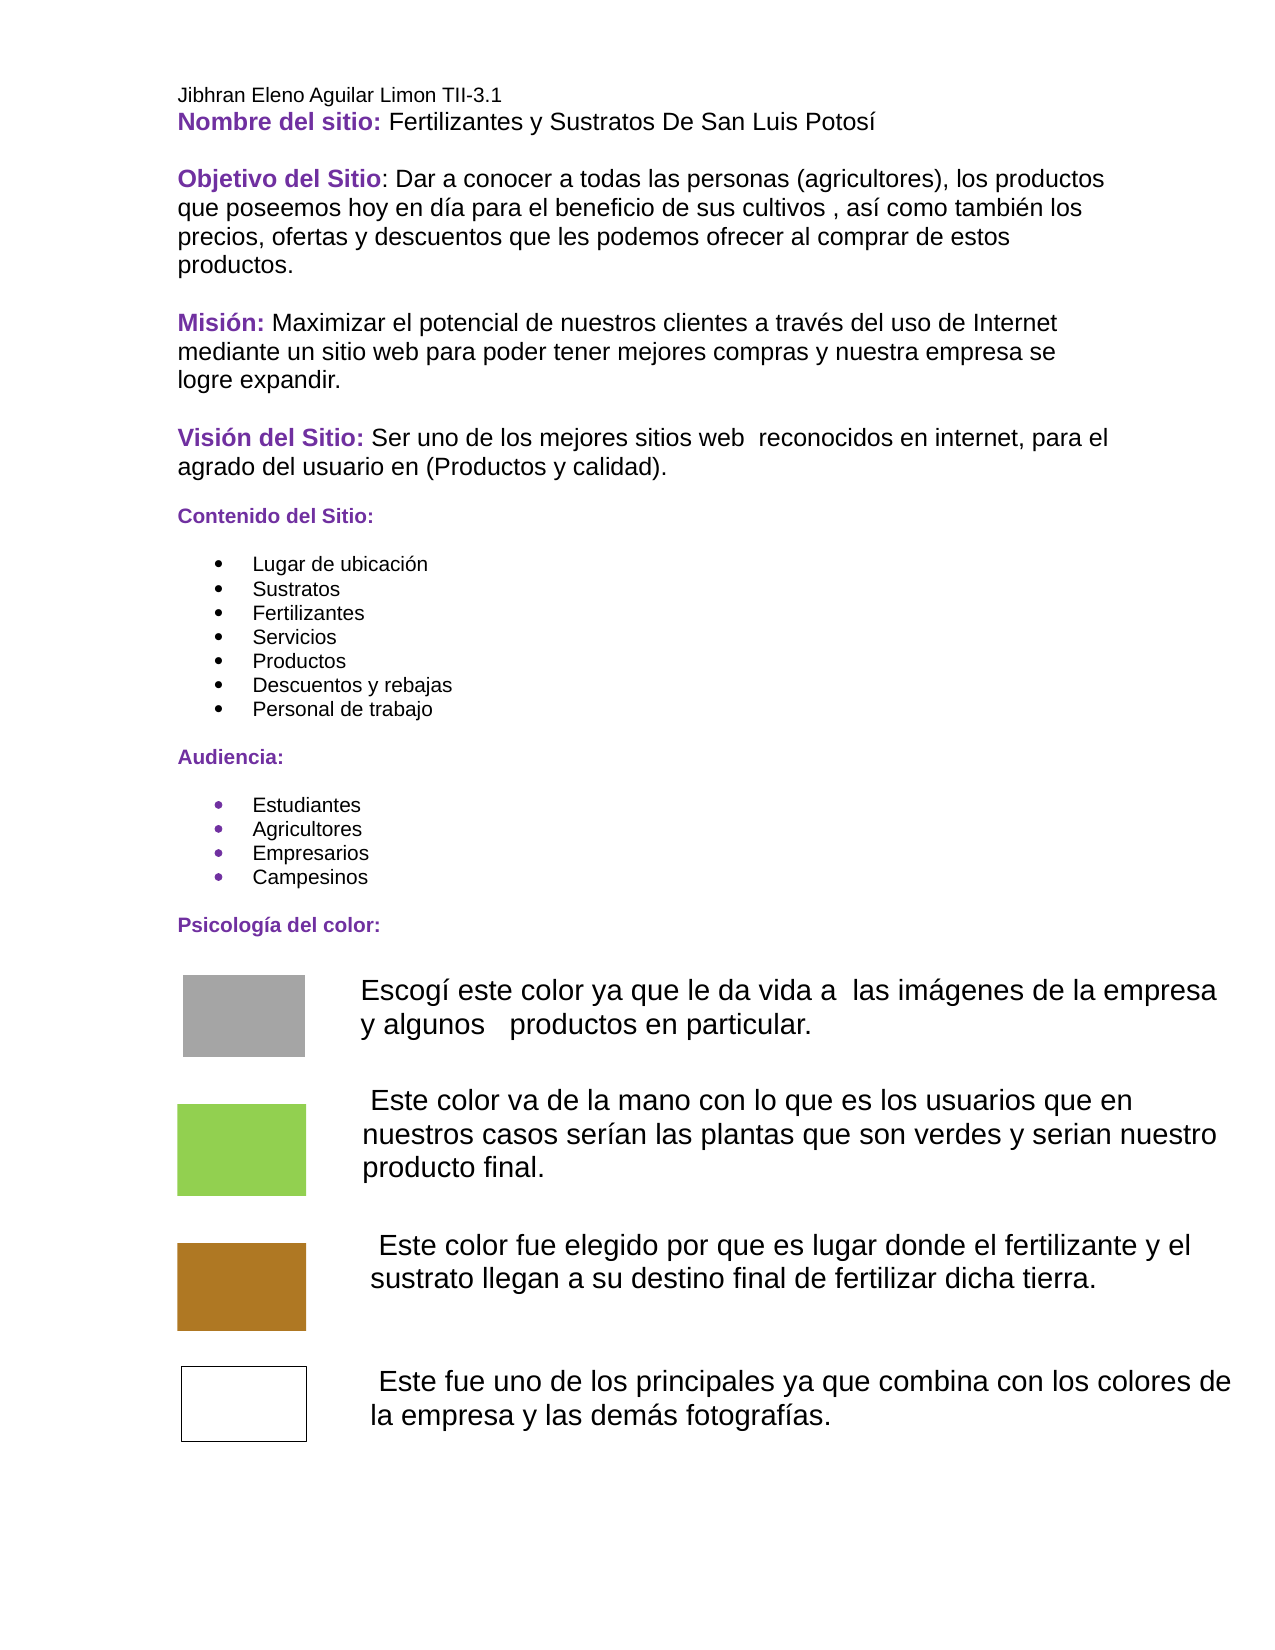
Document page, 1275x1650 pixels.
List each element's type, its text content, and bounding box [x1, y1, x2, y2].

list Sustratos [215, 576, 1119, 600]
text Psicología del color: [177, 913, 1119, 937]
text Visión del Sitio: Ser uno de los mejores sitios web reconocidos en internet, para el agrado del usuario en (Productos y calidad). [177, 423, 1119, 480]
list Empresarios [215, 841, 1119, 865]
list Productos [215, 648, 1119, 673]
list Personal de trabajo [215, 697, 1119, 721]
list Campesinos [215, 865, 1119, 889]
picture [177, 1104, 307, 1196]
list Agricultores [215, 817, 1119, 841]
list Fertilizantes [215, 600, 1119, 624]
picture [177, 1243, 307, 1331]
list Descuentos y rebajas [215, 673, 1119, 697]
text Nombre del sitio: Fertilizantes y Sustratos De San Luis Potosí [177, 107, 1119, 135]
list Estudiantes [215, 793, 1119, 817]
text Misión: Maximizar el potencial de nuestros clientes a través del uso de Internet mediante un sitio web para poder tener mejores compras y nuestra empresa se logre expandir. [177, 308, 1119, 394]
list Servicios [215, 624, 1119, 648]
list Lugar de ubicación [215, 552, 1119, 576]
text Objetivo del Sitio: Dar a conocer a todas las personas (agricultores), los productos que poseemos hoy en día para el beneficio de sus cultivos , así como también los precios, ofertas y descuentos que les podemos ofrecer al comprar de estos productos. [177, 164, 1119, 279]
text Contenido del Sitio: [177, 504, 1119, 528]
text Audiencia: [177, 745, 1119, 769]
